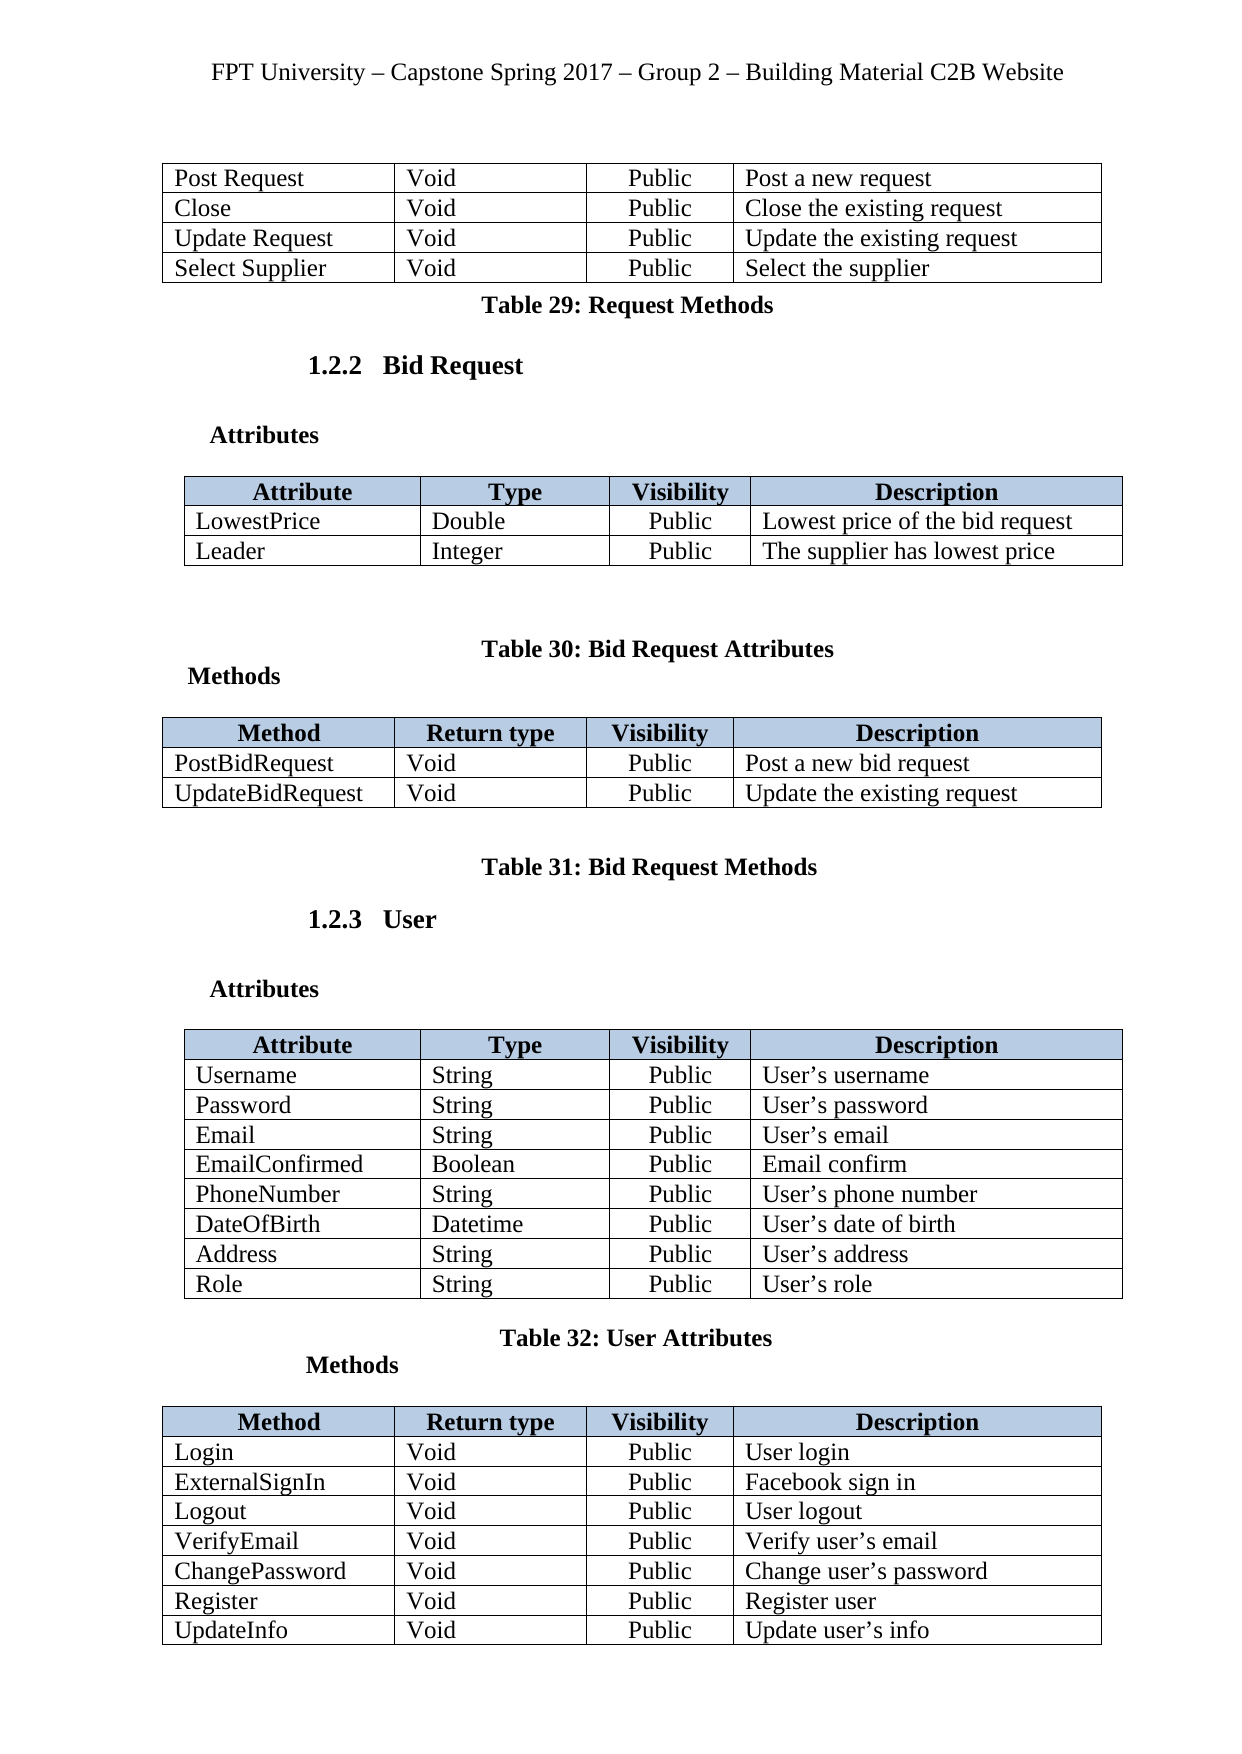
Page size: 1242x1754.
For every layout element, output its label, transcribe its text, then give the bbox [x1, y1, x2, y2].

table_cell Post a new bid request [734, 748, 1101, 777]
table_cell VerifyEmail [163, 1526, 394, 1555]
table_header Attribute [185, 1030, 420, 1059]
table_cell Public [587, 1586, 733, 1614]
table_cell Void [395, 1467, 586, 1495]
text Attributes [106, 420, 1169, 449]
table_cell Void [395, 1586, 586, 1614]
table_cell Void [395, 1496, 586, 1525]
table_cell Facebook sign in [734, 1467, 1101, 1495]
table_cell Register user [734, 1586, 1101, 1614]
table_cell The supplier has lowest price [751, 536, 1122, 565]
table_cell PhoneNumber [185, 1179, 420, 1208]
table_cell UpdateInfo [163, 1616, 394, 1644]
table_cell User’s address [751, 1239, 1122, 1268]
table_cell Update the existing request [734, 778, 1101, 807]
table_cell Leader [185, 536, 420, 565]
table_cell Public [610, 1269, 750, 1297]
table_cell Void [395, 223, 586, 252]
table_cell Public [610, 536, 750, 565]
table_cell Void [395, 1616, 586, 1644]
table_cell Void [395, 253, 586, 282]
table_header Visibility [610, 477, 750, 505]
table_cell Public [587, 1556, 733, 1585]
table_cell Verify user’s email [734, 1526, 1101, 1555]
list Bid Request [308, 356, 1169, 379]
table_cell Post a new request [734, 164, 1101, 192]
table_cell Public [587, 253, 733, 282]
table_cell Select Supplier [163, 253, 394, 282]
table_cell User’s email [751, 1120, 1122, 1148]
table_cell User logout [734, 1496, 1101, 1525]
text Table 31: Bid Request Methods [163, 854, 1169, 881]
table_cell Address [185, 1239, 420, 1268]
table_header Visibility [610, 1030, 750, 1059]
table_cell Update Request [163, 223, 394, 252]
table_header Description [751, 1030, 1122, 1059]
table_cell String [421, 1269, 609, 1297]
table_header Description [751, 477, 1122, 505]
text Methods [306, 1352, 1174, 1379]
table_header Attribute [185, 477, 420, 505]
table_cell Public [610, 1209, 750, 1238]
table_cell Public [587, 1467, 733, 1495]
table_cell Void [395, 193, 586, 222]
table_header Type [421, 1030, 609, 1059]
table_cell Email [185, 1120, 420, 1148]
table_cell Void [395, 778, 586, 807]
table_header Description [734, 718, 1101, 747]
table_cell User’s phone number [751, 1179, 1122, 1208]
table_cell Username [185, 1060, 420, 1089]
table_cell Logout [163, 1496, 394, 1525]
table_cell Public [587, 1616, 733, 1644]
table_cell ExternalSignIn [163, 1467, 394, 1495]
table_cell LowestPrice [185, 506, 420, 535]
table_cell Login [163, 1437, 394, 1466]
table_cell String [421, 1060, 609, 1089]
table_cell Public [587, 193, 733, 222]
table_cell Void [395, 748, 586, 777]
table_cell Password [185, 1090, 420, 1119]
table_cell UpdateBidRequest [163, 778, 394, 807]
table_cell String [421, 1120, 609, 1148]
text Attributes [106, 974, 1169, 1003]
text Methods [181, 663, 1174, 690]
table_cell Close [163, 193, 394, 222]
table_cell PostBidRequest [163, 748, 394, 777]
table_cell Select the supplier [734, 253, 1101, 282]
table_cell String [421, 1179, 609, 1208]
table_header Type [421, 477, 609, 505]
list User [308, 910, 1169, 933]
table_cell Post Request [163, 164, 394, 192]
table_cell User’s username [751, 1060, 1122, 1089]
table_cell Role [185, 1269, 420, 1297]
table_cell Void [395, 1526, 586, 1555]
table_header Description [734, 1407, 1101, 1436]
table_cell Boolean [421, 1150, 609, 1178]
table_cell Datetime [421, 1209, 609, 1238]
table_cell User login [734, 1437, 1101, 1466]
text Table 30: Bid Request Attributes [181, 636, 1174, 663]
table_cell Public [610, 1239, 750, 1268]
table_cell Register [163, 1586, 394, 1614]
table_cell Public [610, 506, 750, 535]
table_cell Public [587, 778, 733, 807]
table_cell Void [395, 164, 586, 192]
table_cell Void [395, 1437, 586, 1466]
table_cell Integer [421, 536, 609, 565]
table_header Method [163, 1407, 394, 1436]
table_header Visibility [587, 718, 733, 747]
table_cell Email confirm [751, 1150, 1122, 1178]
table_cell Public [587, 1526, 733, 1555]
table_cell String [421, 1239, 609, 1268]
table_cell EmailConfirmed [185, 1150, 420, 1178]
table_cell Void [395, 1556, 586, 1585]
table_cell Close the existing request [734, 193, 1101, 222]
table_cell DateOfBirth [185, 1209, 420, 1238]
table_cell Public [610, 1060, 750, 1089]
table_cell Update user’s info [734, 1616, 1101, 1644]
table_cell Public [587, 1496, 733, 1525]
table_cell ChangePassword [163, 1556, 394, 1585]
table_cell Public [587, 164, 733, 192]
table_cell Double [421, 506, 609, 535]
table_cell Public [587, 1437, 733, 1466]
text Table 29: Request Methods [163, 292, 1169, 319]
table_cell Public [610, 1120, 750, 1148]
table_header Method [163, 718, 394, 747]
table_cell Public [610, 1179, 750, 1208]
table_cell Public [587, 748, 733, 777]
table_header Return type [395, 1407, 586, 1436]
table_cell Update the existing request [734, 223, 1101, 252]
table_cell Public [610, 1150, 750, 1178]
table_cell User’s role [751, 1269, 1122, 1297]
table_cell User’s date of birth [751, 1209, 1122, 1238]
table_cell String [421, 1090, 609, 1119]
table_cell Public [587, 223, 733, 252]
text Table 32: User Attributes [381, 1325, 1174, 1352]
table_cell Lowest price of the bid request [751, 506, 1122, 535]
table_cell Public [610, 1090, 750, 1119]
table_cell Change user’s password [734, 1556, 1101, 1585]
table_header Visibility [587, 1407, 733, 1436]
table_header Return type [395, 718, 586, 747]
table_cell User’s password [751, 1090, 1122, 1119]
